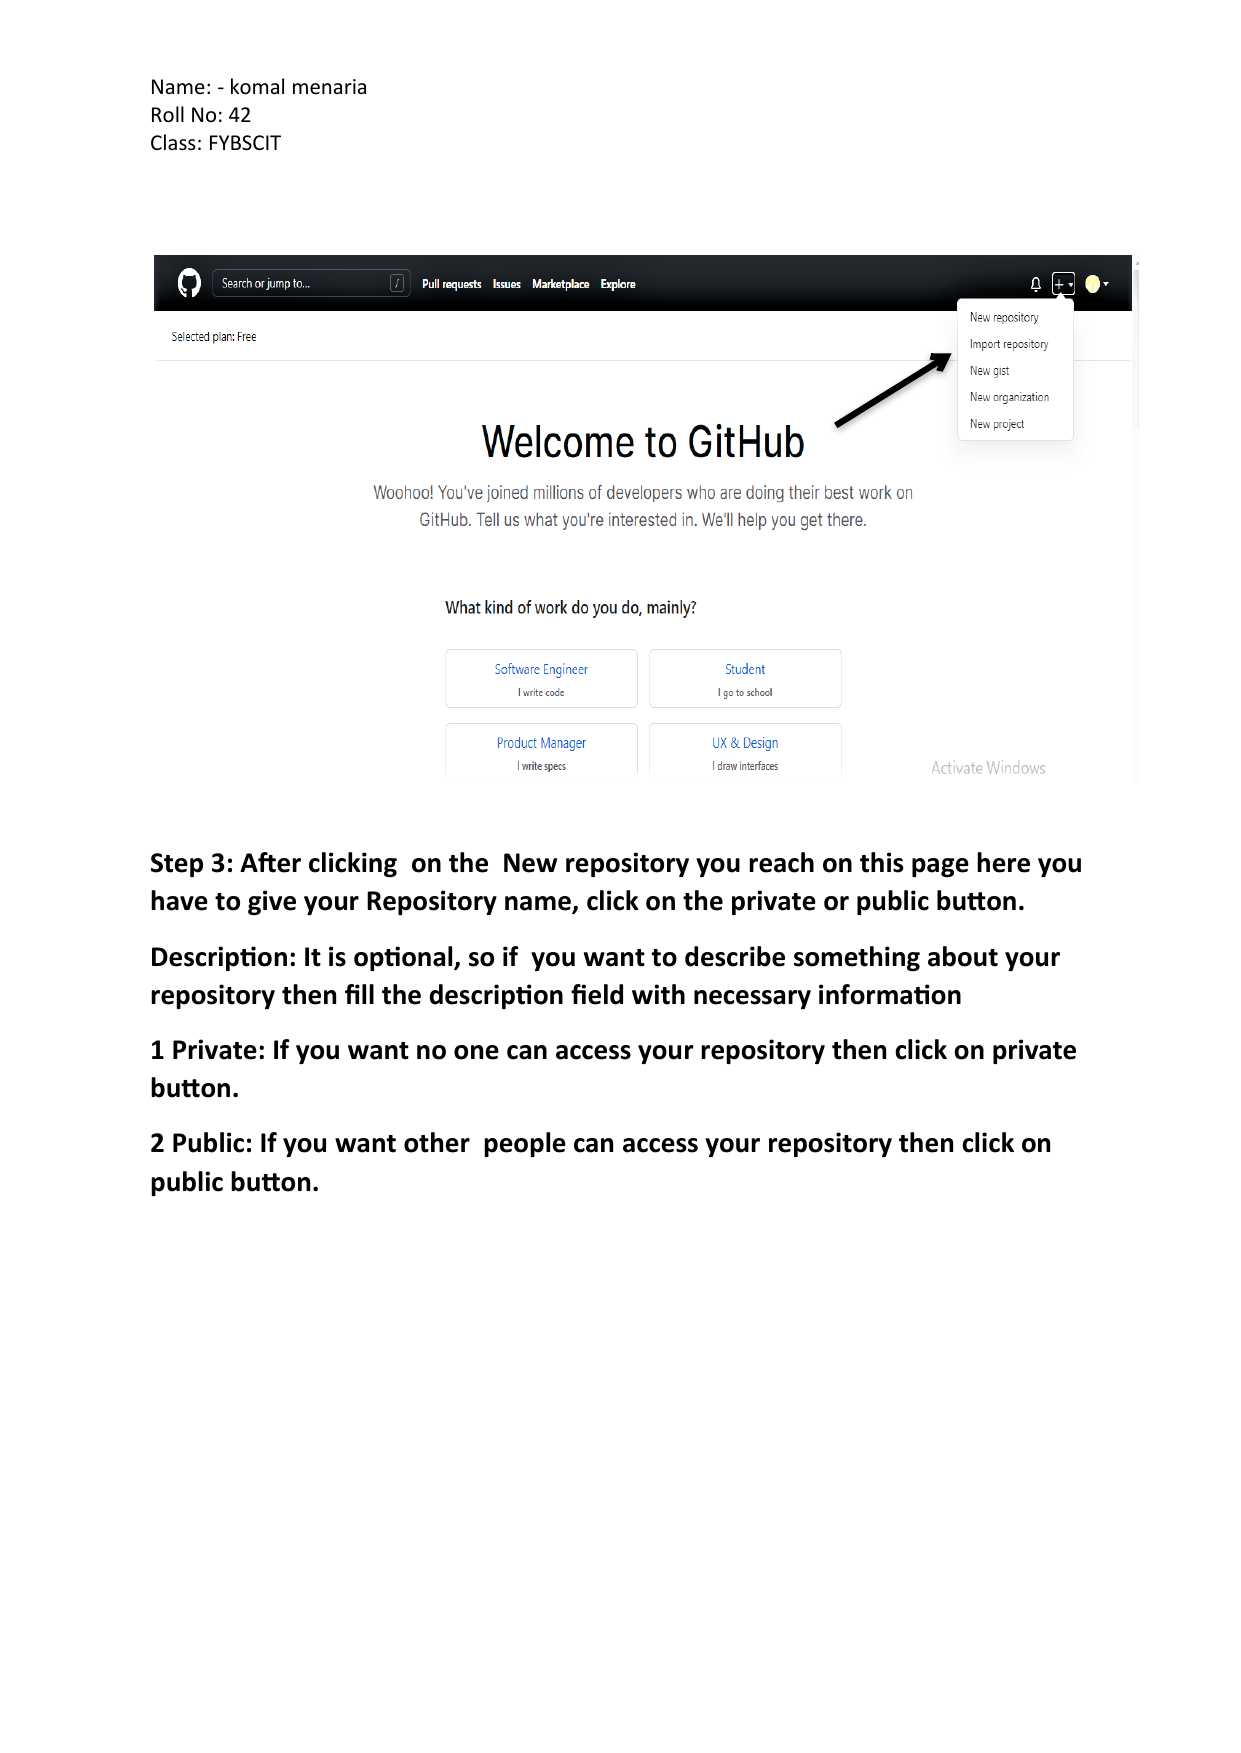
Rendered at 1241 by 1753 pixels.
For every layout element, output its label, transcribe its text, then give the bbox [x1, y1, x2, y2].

text Description: It is optional, so if you want to describe something about your [150, 937, 1199, 973]
text Roll No: 42 [150, 100, 403, 128]
text button. [150, 1069, 1218, 1105]
text Class: FYBSCIT [150, 128, 403, 156]
text Name: - komal menaria [150, 72, 403, 100]
text Step 3: After clicking on the New repository you reach on this page here you [150, 844, 1224, 879]
text repository then fill the description field with necessary information [150, 976, 1199, 1011]
text have to give your Repository name, click on the private or public button. [150, 882, 1224, 918]
text public button. [150, 1163, 1188, 1198]
text 2 Public: If you want other people can access your repository then click on [150, 1124, 1188, 1160]
picture [154, 255, 1139, 782]
text 1 Private: If you want no one can access your repository then click on private [150, 1031, 1218, 1067]
